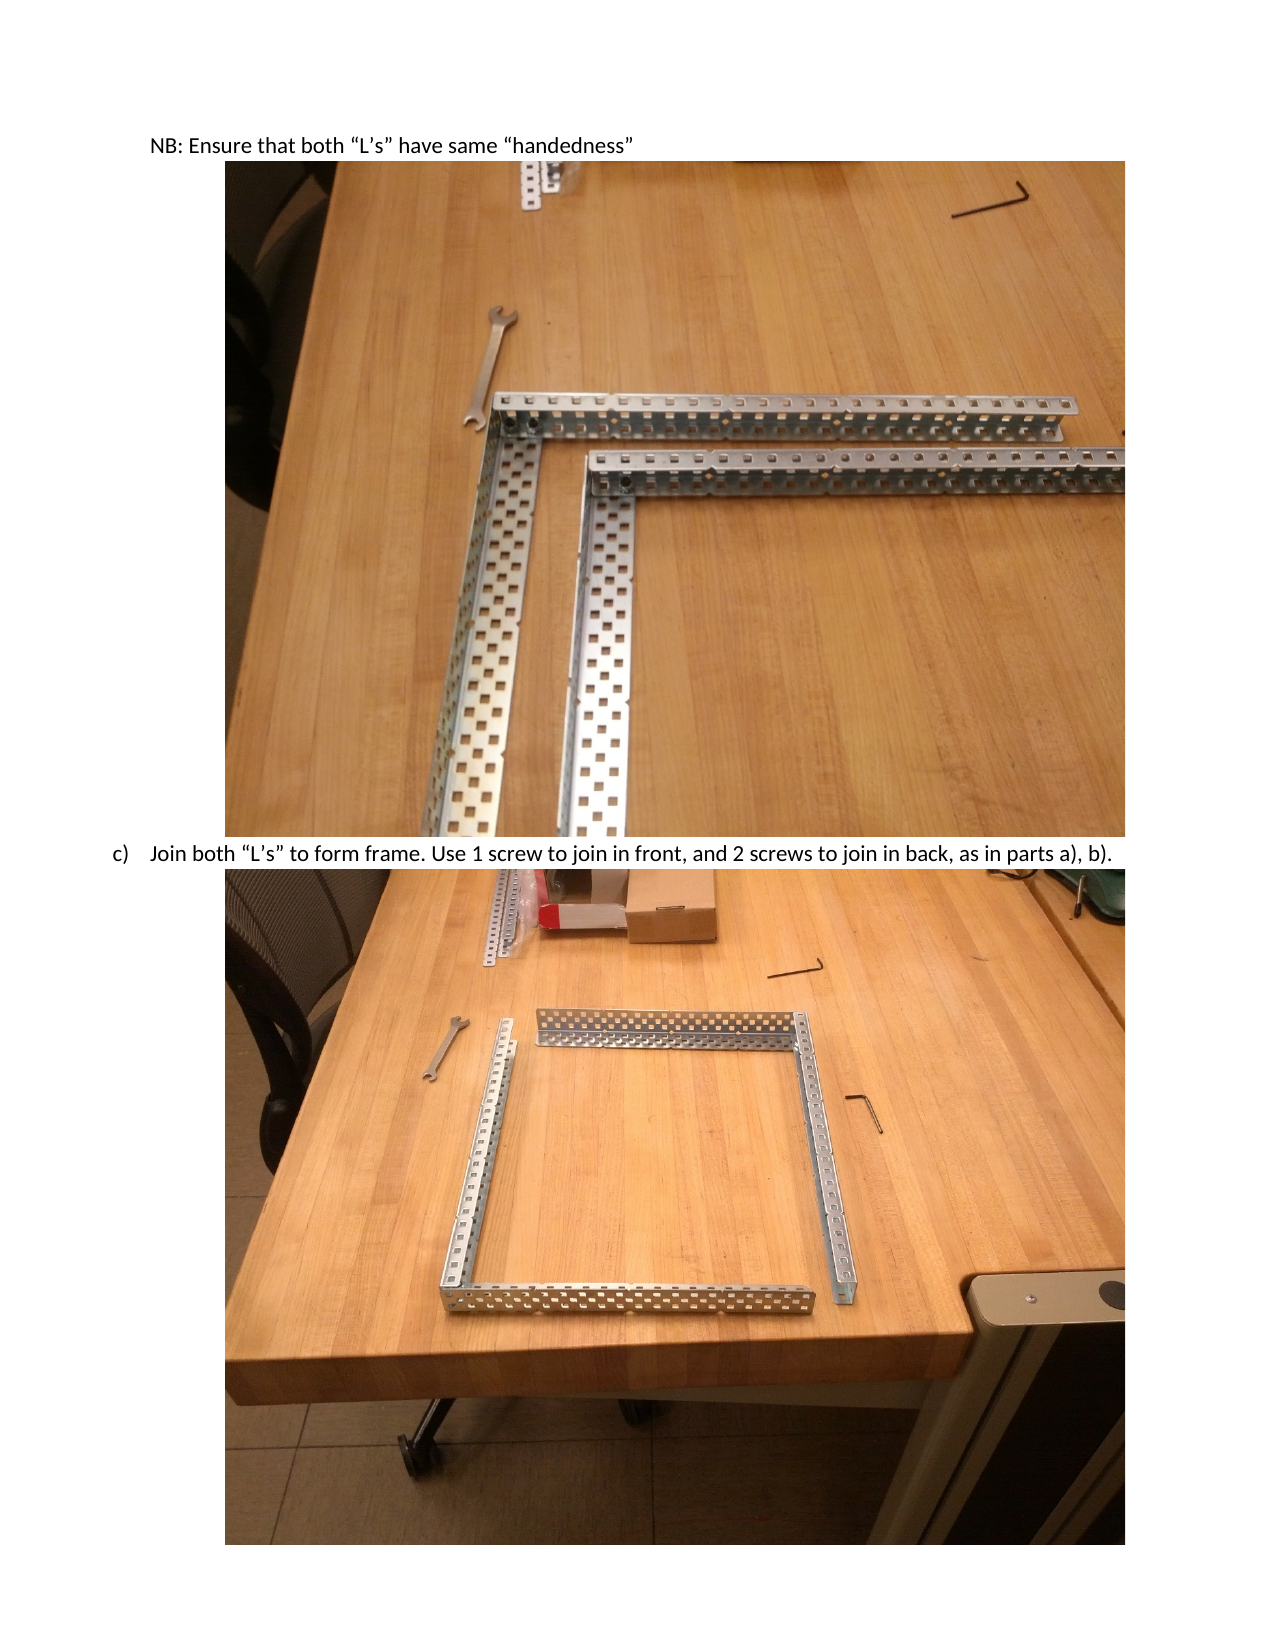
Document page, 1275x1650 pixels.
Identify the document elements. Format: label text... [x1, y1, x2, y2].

list NB: Ensure that both “L’s” have same “handedness” [150, 131, 1200, 159]
picture [225, 869, 1125, 1545]
picture [225, 161, 1125, 837]
list Join both “L’s” to form frame. Use 1 screw to join in front, and 2 screws to join in back, as in parts a), b). [112, 838, 1200, 867]
